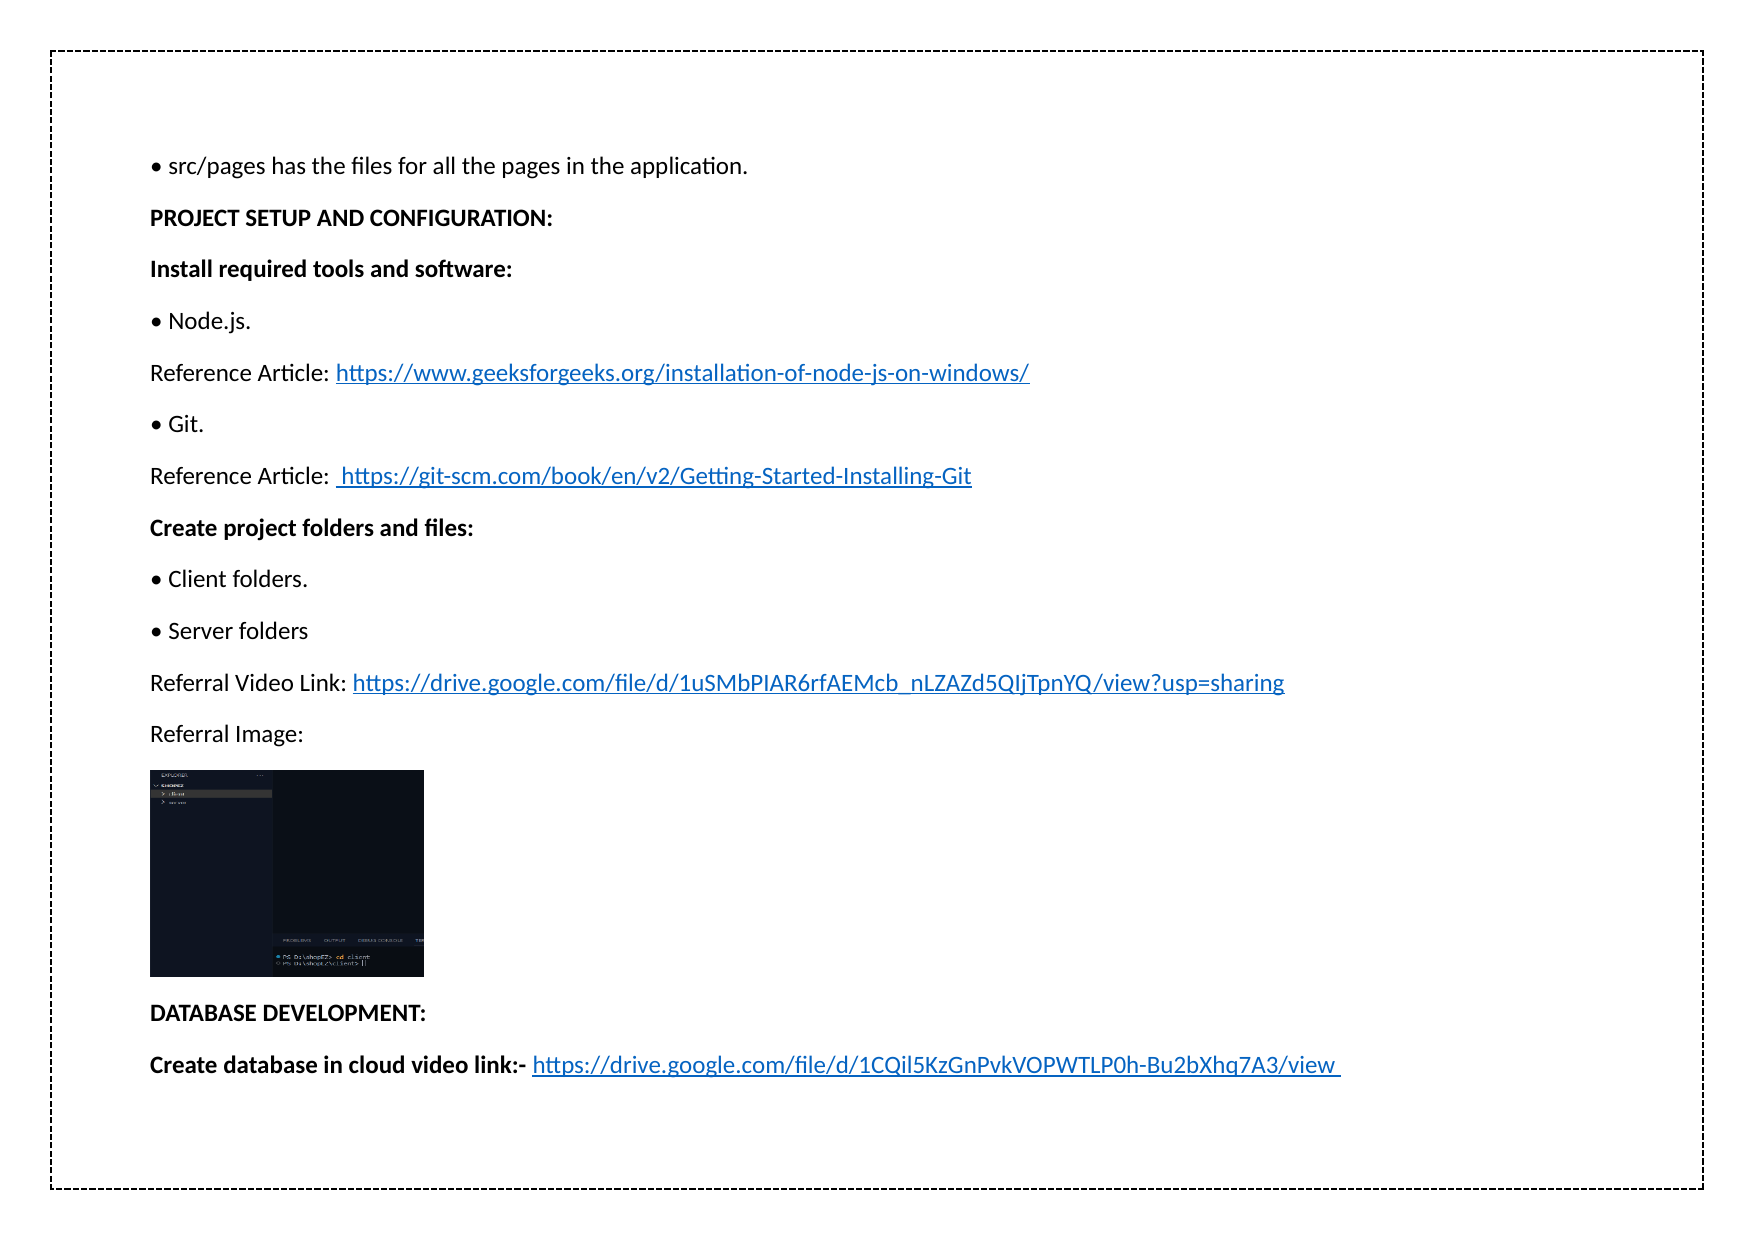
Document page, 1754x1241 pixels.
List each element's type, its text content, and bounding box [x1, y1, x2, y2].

text • Client folders. [150, 563, 1604, 594]
picture [150, 770, 424, 977]
text Referral Image: [150, 718, 1604, 749]
text Referral Video Link: https://drive.google.com/file/d/1uSMbPIAR6rfAEMcb_nLZAZd5QIjTpnYQ/view?usp=sharing [150, 667, 1604, 697]
text Create database in cloud video link:- https://drive.google.com/file/d/1CQil5KzGnPvkVOPWTLP0h-Bu2bXhq7A3/view [150, 1049, 1604, 1079]
text Reference Article: https://git-scm.com/book/en/v2/Getting-Started-Installing-Git [150, 460, 1604, 491]
text Create project folders and files: [150, 512, 1604, 542]
text • src/pages has the files for all the pages in the application. [150, 150, 1604, 181]
text • Git. [150, 408, 1604, 439]
text Reference Article: https://www.geeksforgeeks.org/installation-of-node-js-on-windows/ [150, 357, 1604, 387]
text PROJECT SETUP AND CONFIGURATION: [150, 202, 1604, 232]
text • Node.js. [150, 305, 1604, 336]
text Install required tools and software: [150, 253, 1604, 284]
text • Server folders [150, 615, 1604, 646]
text DATABASE DEVELOPMENT: [150, 997, 1604, 1028]
